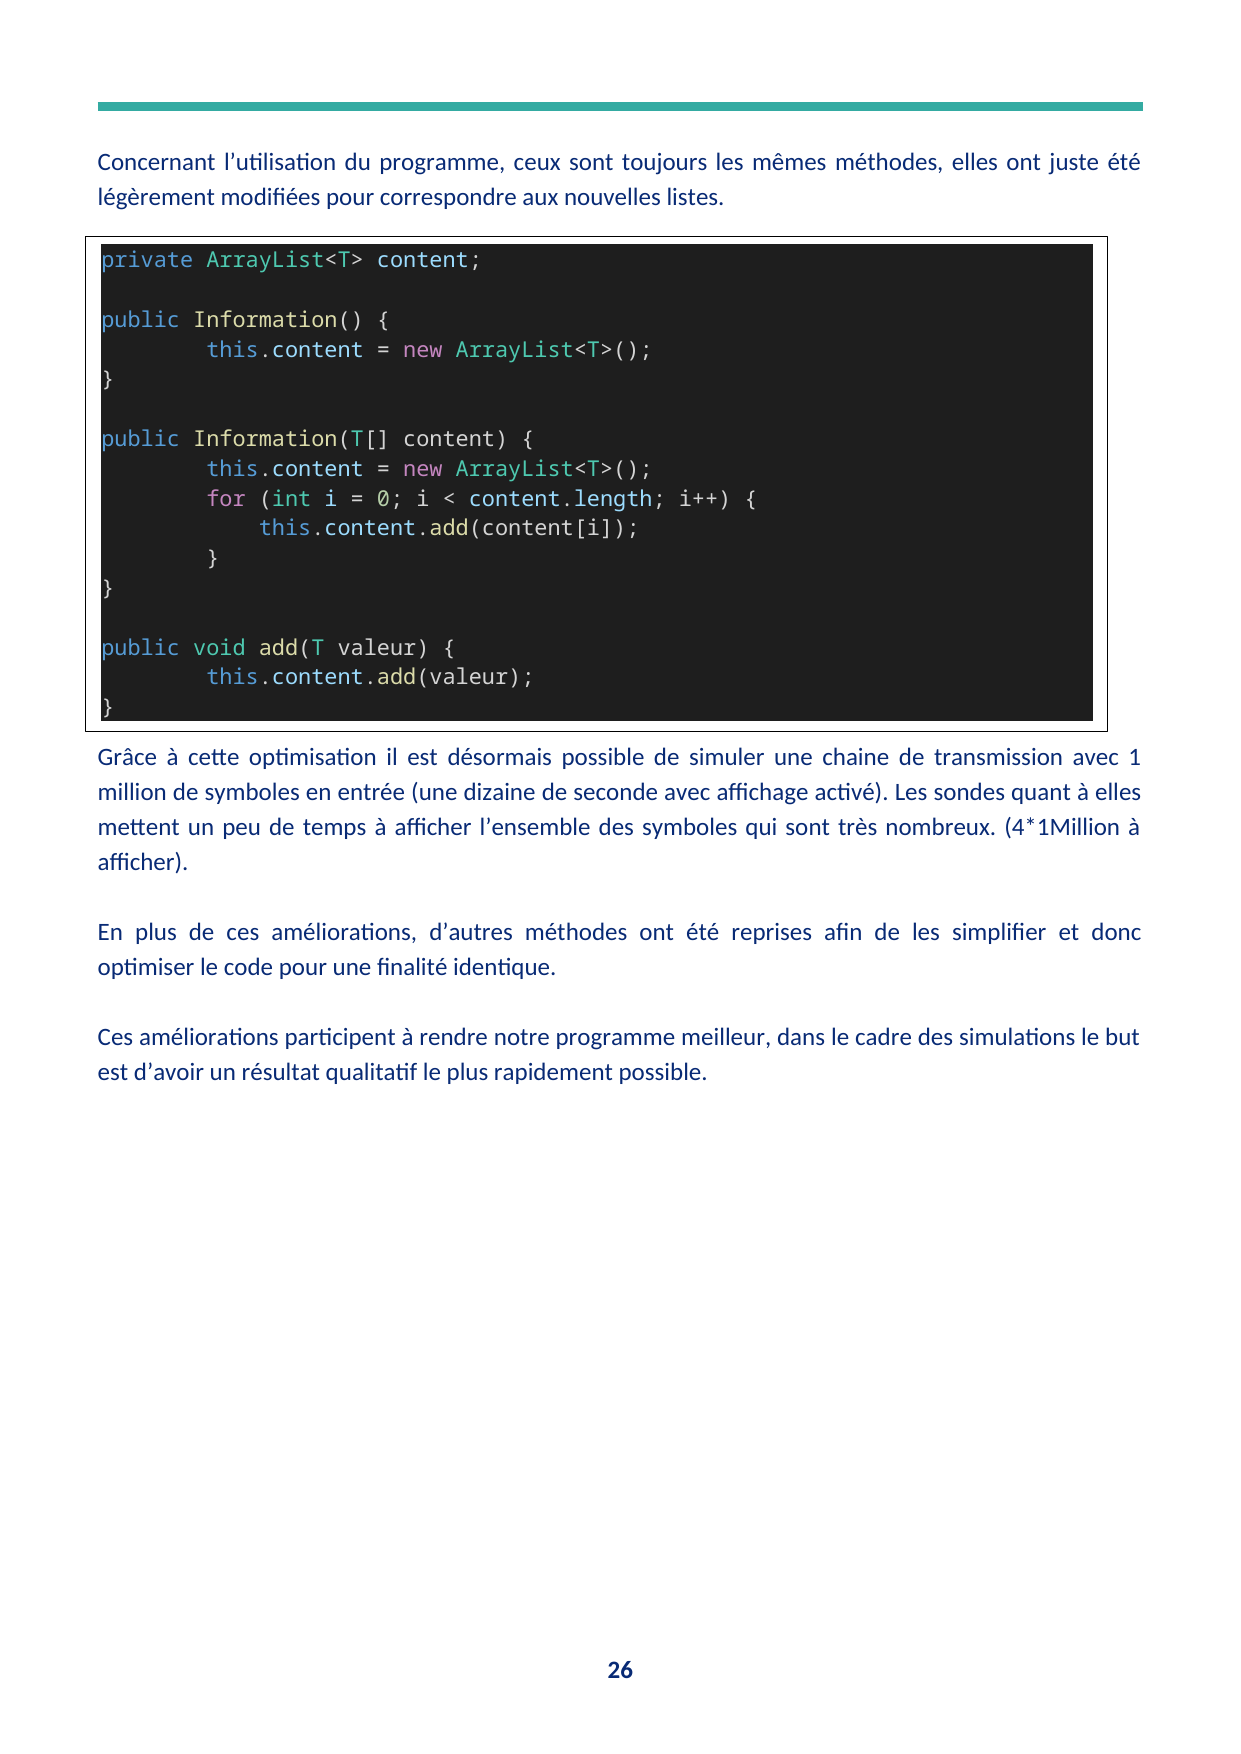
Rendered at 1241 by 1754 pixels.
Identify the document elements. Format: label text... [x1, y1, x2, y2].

text En plus de ces améliorations, d’autres méthodes ont été reprises afin de les simplifier et donc optimiser le code pour une finalité identique. [97, 916, 1143, 982]
text Concernant l’utilisation du programme, ceux sont toujours les mêmes méthodes, elles ont juste été légèrement modifiées pour correspondre aux nouvelles listes. [97, 146, 1143, 212]
text Grâce à cette optimisation il est désormais possible de simuler une chaine de transmission avec 1 million de symboles en entrée (une dizaine de seconde avec affichage activé). Les sondes quant à elles mettent un peu de temps à afficher l’ensemble des symboles qui sont très nombreux. (4*1Million à afficher). [97, 286, 1143, 877]
text Ces améliorations participent à rendre notre programme meilleur, dans le cadre des simulations le but est d’avoir un résultat qualitatif le plus rapidement possible. [97, 1021, 1143, 1087]
